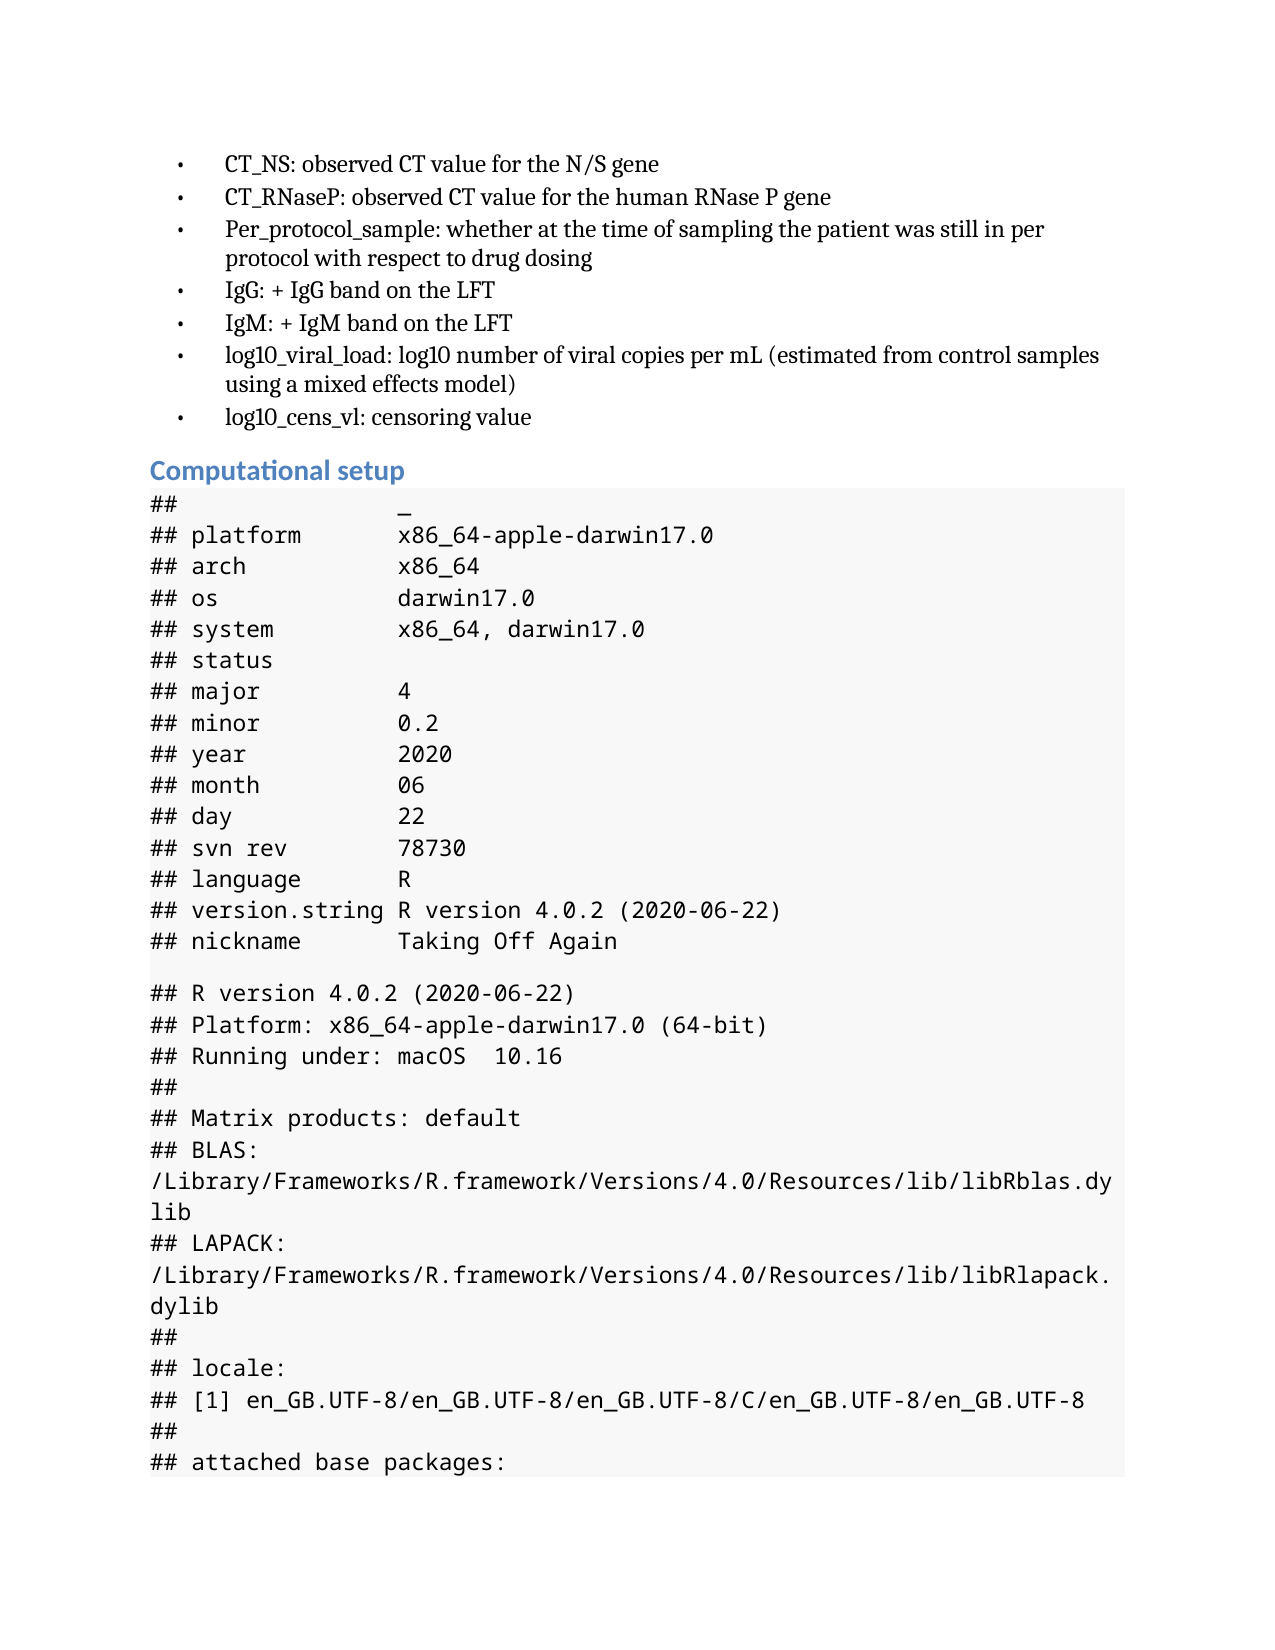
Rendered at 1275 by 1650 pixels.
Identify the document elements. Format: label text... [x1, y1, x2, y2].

list CT_RNaseP: observed CT value for the human RNase P gene [175, 182, 1125, 211]
list log10_cens_vl: censoring value [175, 402, 1125, 431]
list CT_NS: observed CT value for the N/S gene [175, 150, 1125, 179]
list IgG: + IgG band on the LFT [175, 276, 1125, 305]
list Per_protocol_sample: whether at the time of sampling the patient was still in per protocol with respect to drug dosing [175, 215, 1125, 272]
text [150, 977, 1125, 1477]
text ## _ ## platform x86_64-apple-darwin17.0 ## arch x86_64 ## os darwin17.0 ## system x86_64, darwin17.0 ## status ## major 4 ## minor 0.2 ## year 2020 ## month 06 ## day 22 ## svn rev 78730 ## language R ## version.string R version 4.0.2 (2020-06-22) ## nickname Taking Off Again [150, 488, 1125, 956]
subtitle Computational setup [150, 452, 1125, 488]
list log10_viral_load: log10 number of viral copies per mL (estimated from control samples using a mixed effects model) [175, 341, 1125, 399]
list IgM: + IgM band on the LFT [175, 309, 1125, 337]
